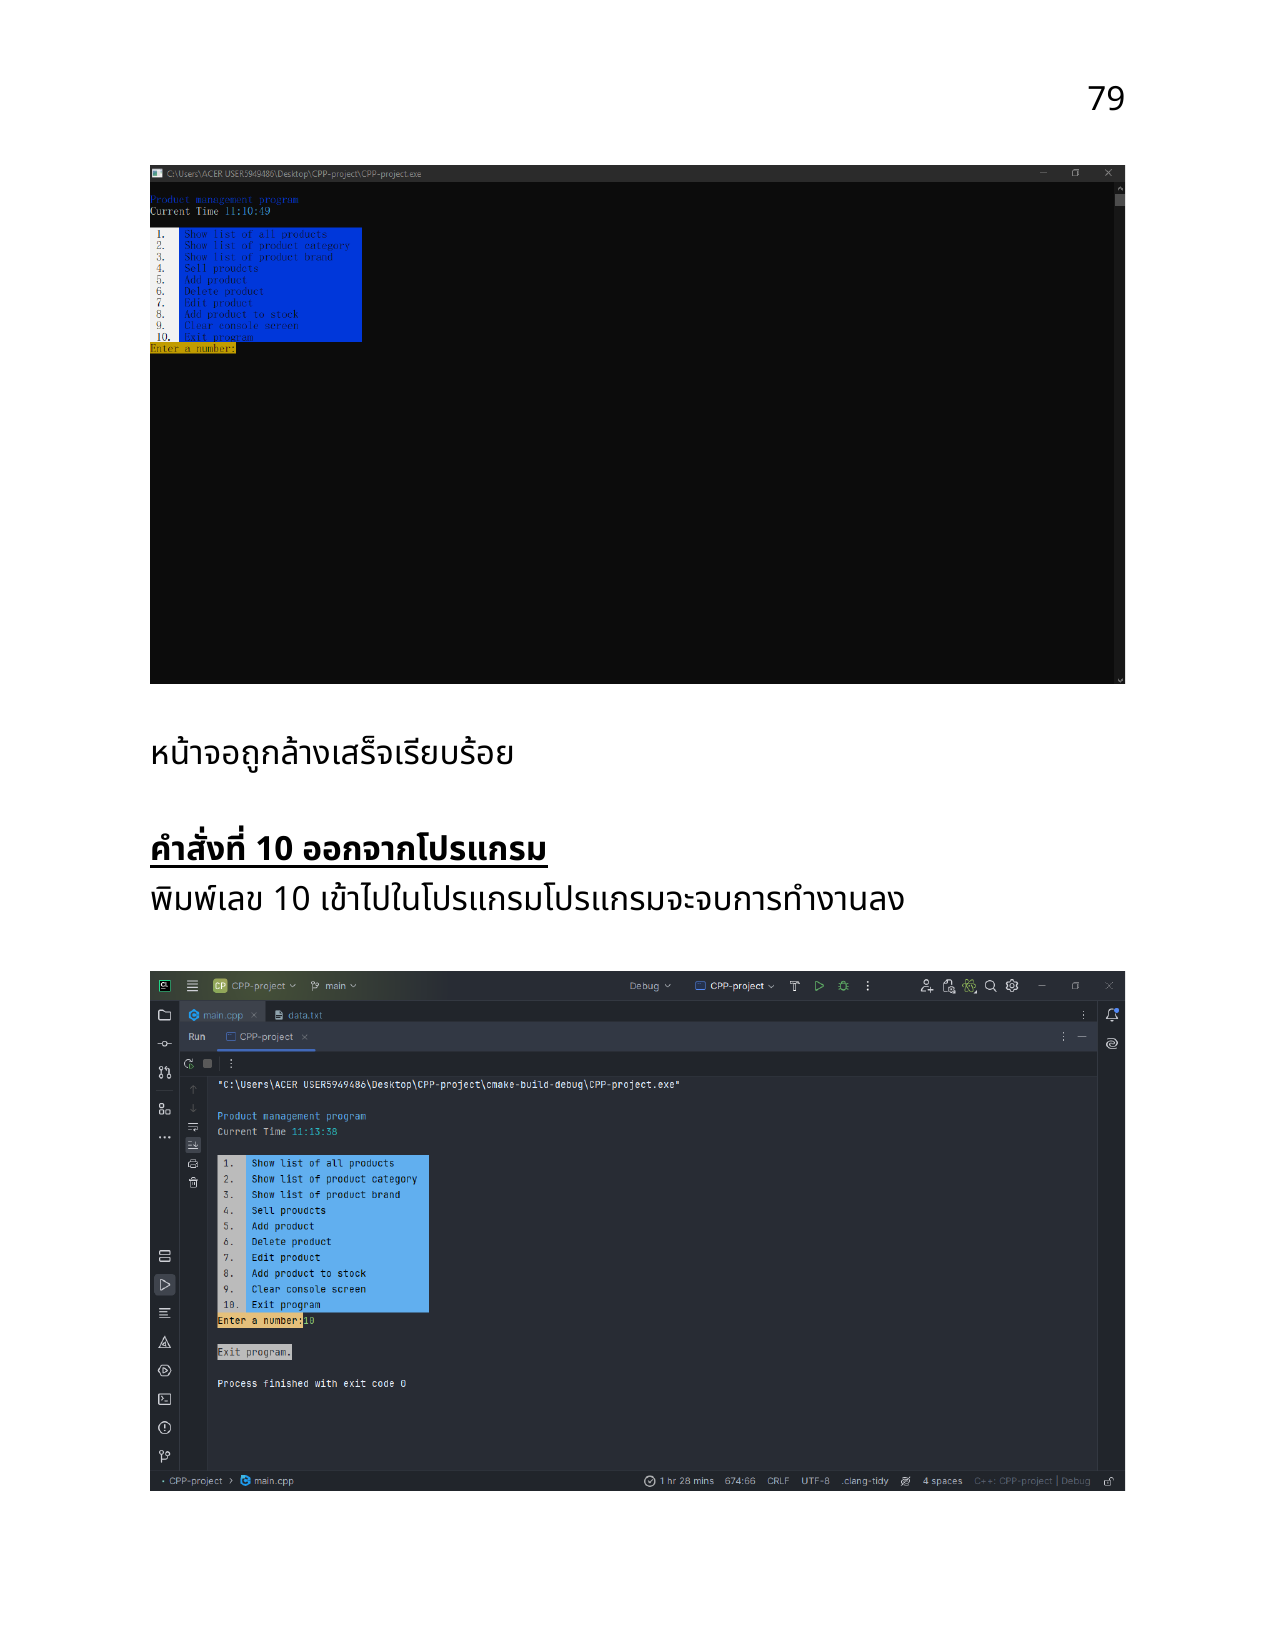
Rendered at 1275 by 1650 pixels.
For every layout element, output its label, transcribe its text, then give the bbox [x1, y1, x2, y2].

picture [150, 971, 1125, 1491]
text พิมพ์เลข 10 เข้าไปในโปรแกรมโปรแกรมจะจบการทำงานลง [150, 875, 1125, 926]
text คำสั่งที่ 10 ออกจากโปรแกรม [150, 824, 1125, 875]
picture [150, 165, 1125, 684]
text หน้าจอถูกล้างเสร็จเรียบร้อย [150, 729, 1125, 779]
